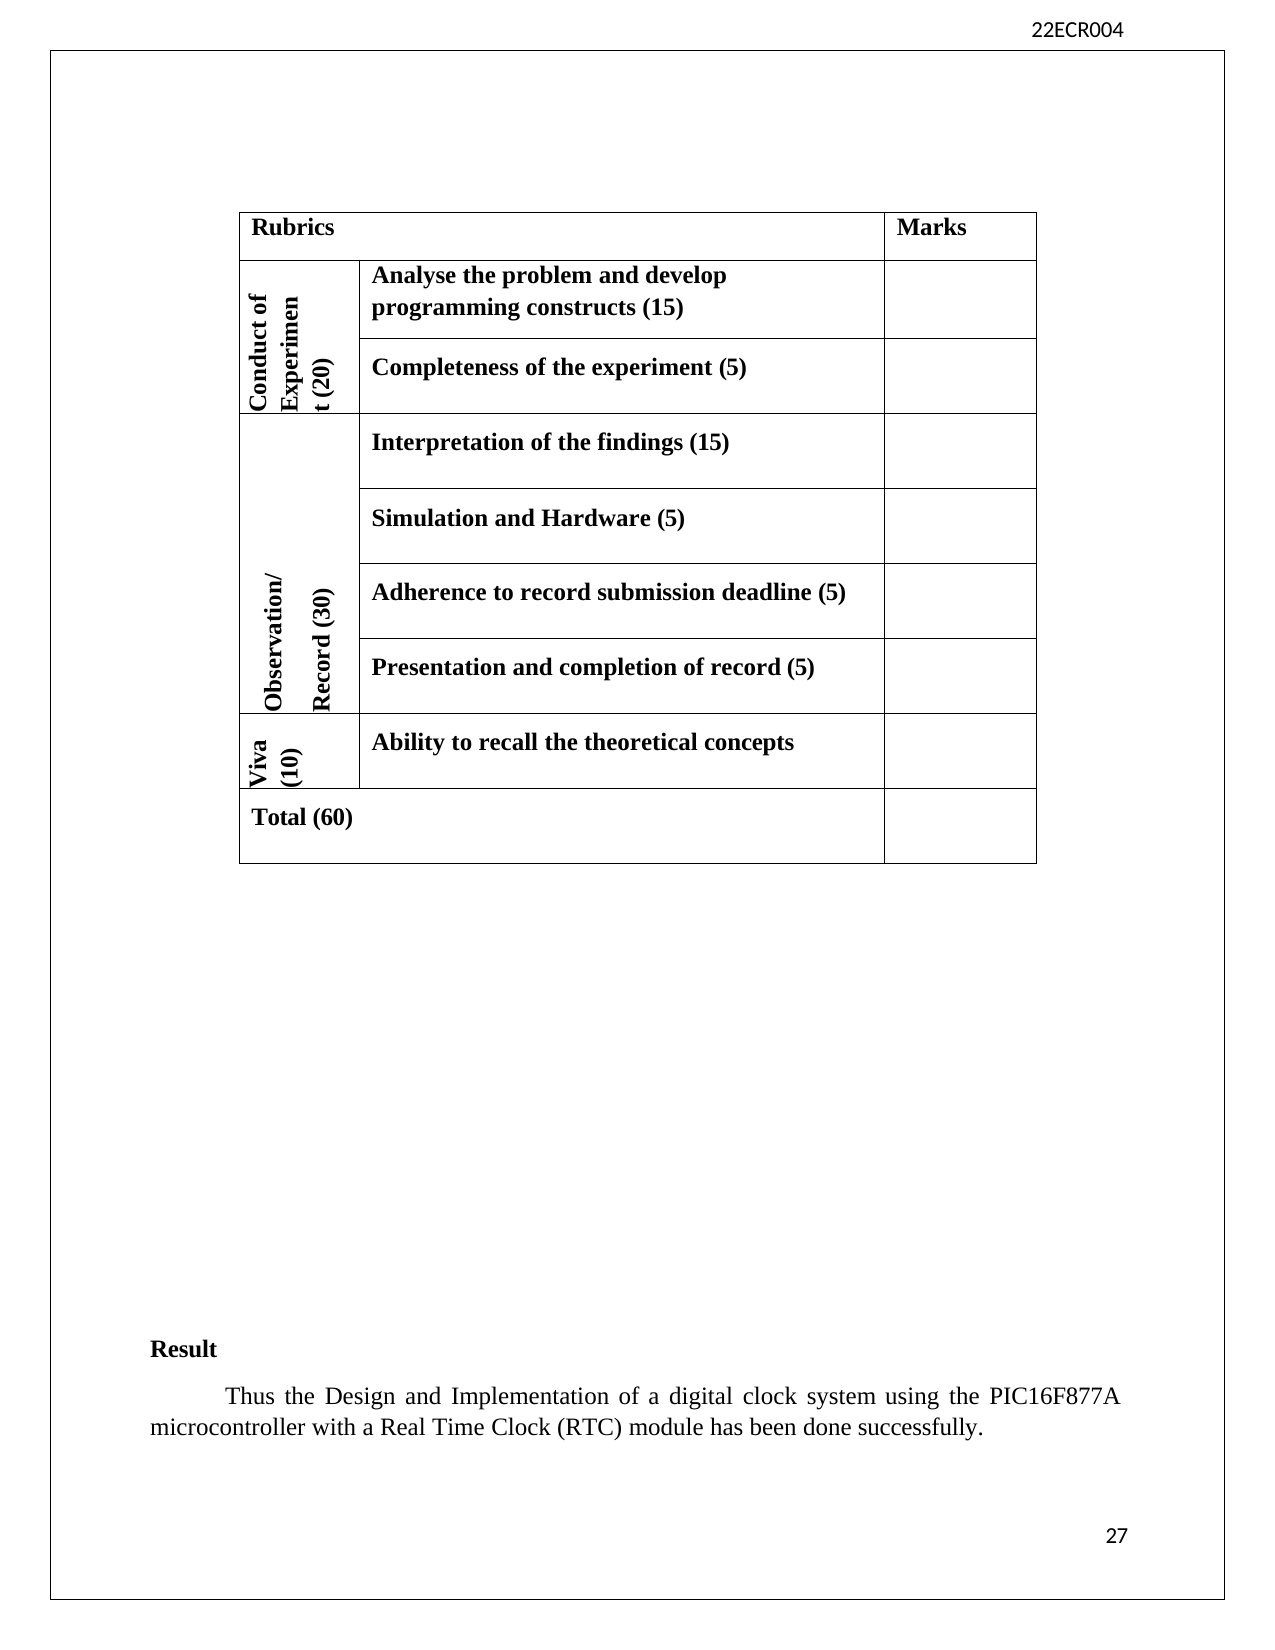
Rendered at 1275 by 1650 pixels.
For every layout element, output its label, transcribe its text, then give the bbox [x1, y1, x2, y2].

table_cell [885, 564, 1036, 638]
table_cell Observation/ Record (30) [240, 414, 359, 713]
table_cell Total (60) [240, 789, 884, 863]
table_header Marks [885, 213, 1036, 259]
table_cell [885, 789, 1036, 863]
table_cell [885, 714, 1036, 788]
table_cell Viva (10) [240, 714, 359, 788]
table_cell Presentation and completion of record (5) [360, 639, 884, 713]
table_header Rubrics [240, 213, 884, 259]
table_cell [885, 639, 1036, 713]
table_cell [885, 489, 1036, 563]
table_cell Conduct of Experiment (20) [240, 261, 359, 413]
table_cell Simulation and Hardware (5) [360, 489, 884, 563]
text microcontroller with a Real Time Clock (RTC) module has been done successfully. [150, 1412, 1187, 1440]
table_cell Completeness of the experiment (5) [360, 339, 884, 413]
table_cell [885, 339, 1036, 413]
table_cell [885, 261, 1036, 338]
table_cell Adherence to record submission deadline (5) [360, 564, 884, 638]
table_cell Ability to recall the theoretical concepts [360, 714, 884, 788]
table_cell [885, 414, 1036, 488]
text Thus the Design and Implementation of a digital clock system using the PIC16F877A [225, 1381, 1187, 1409]
table_cell Analyse the problem and develop programming constructs (15) [360, 261, 884, 338]
table_cell Interpretation of the findings (15) [360, 414, 884, 488]
text Result [150, 1334, 1187, 1362]
